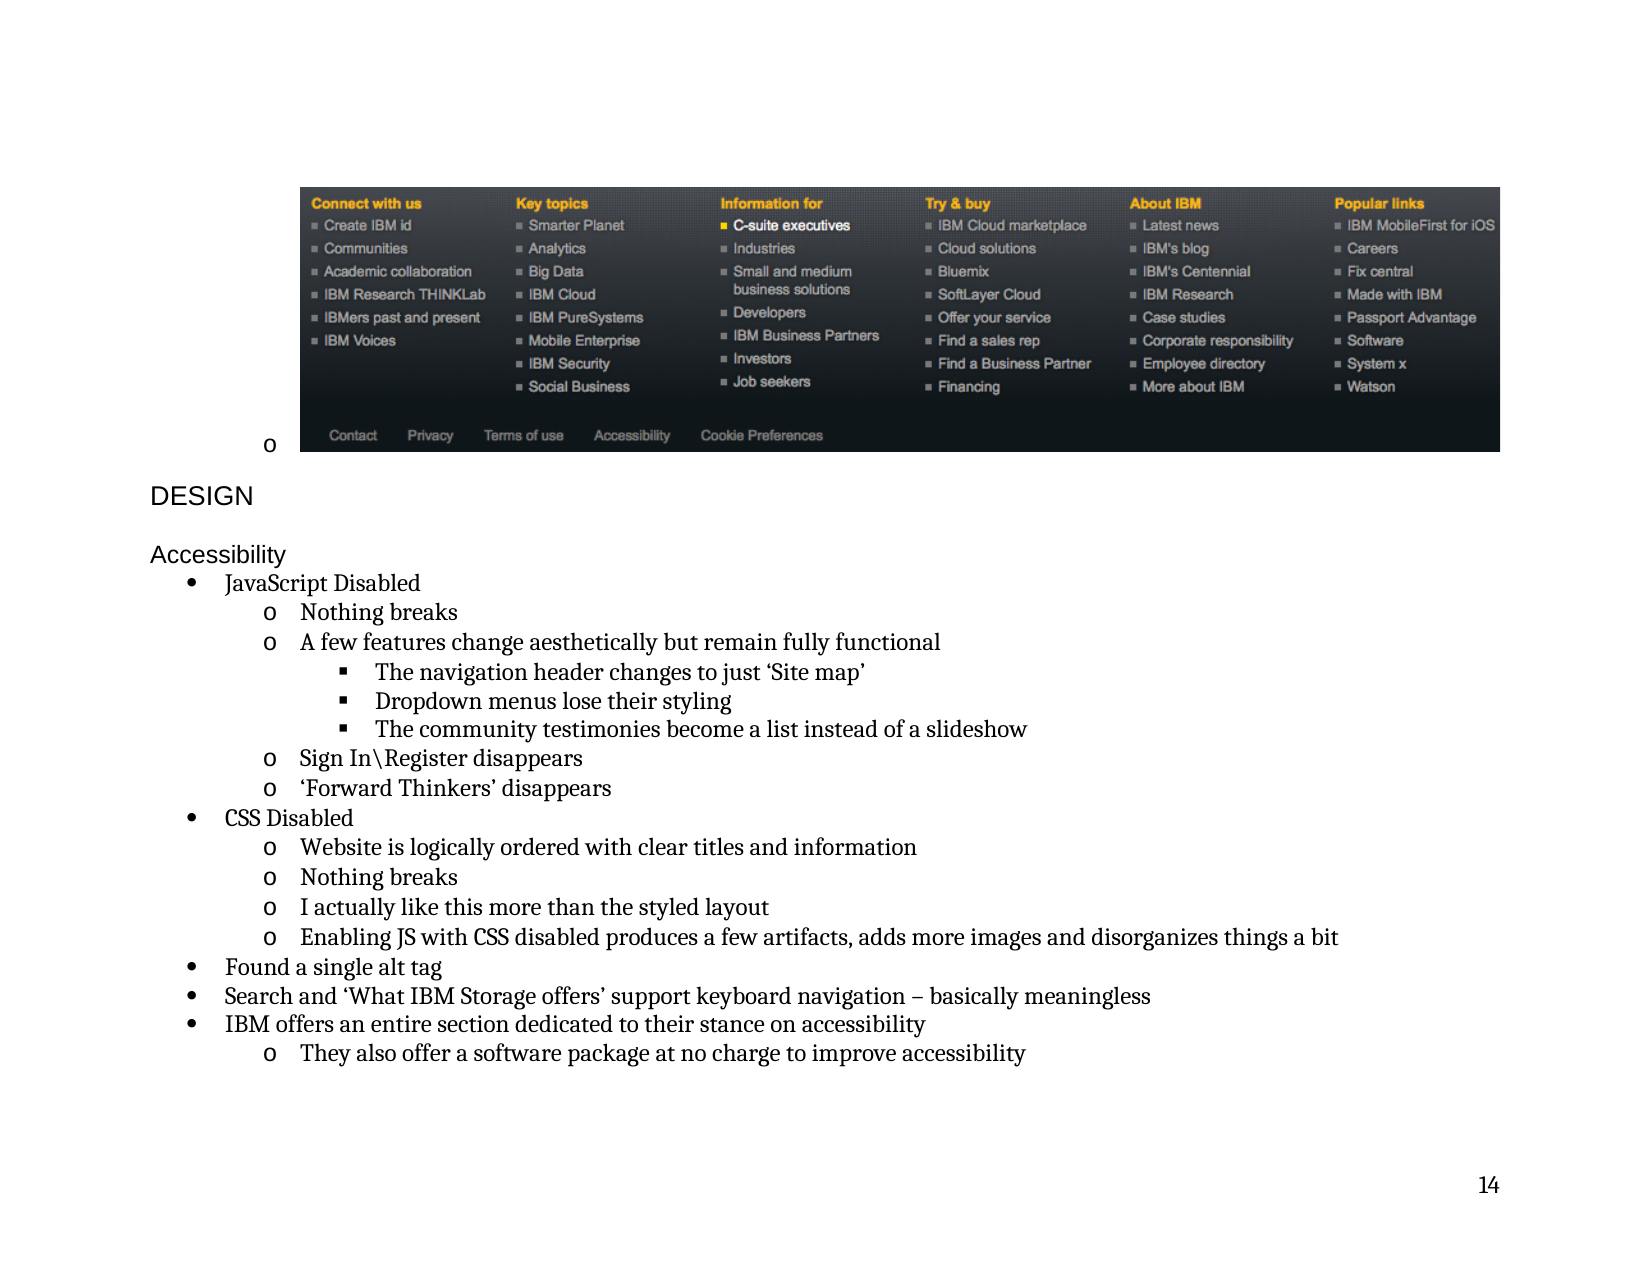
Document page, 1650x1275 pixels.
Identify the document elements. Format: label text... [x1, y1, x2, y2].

list Search and ‘What IBM Storage offers’ support keyboard navigation – basically meaningless [187, 982, 1500, 1010]
list ‘Forward Thinkers’ disappears [262, 774, 1500, 804]
list JavaScript Disabled [187, 569, 1500, 598]
list IBM offers an entire section dedicated to their stance on accessibility [187, 1010, 1500, 1039]
list The navigation header changes to just ‘Site map’ [337, 658, 1500, 687]
picture [300, 187, 1500, 452]
subtitle DESIGN [150, 480, 1500, 512]
text Accessibility [150, 540, 1500, 569]
list CSS Disabled [187, 804, 1500, 833]
list A few features change aesthetically but remain fully functional [262, 628, 1500, 658]
list I actually like this more than the styled layout [262, 893, 1500, 923]
list Dropdown menus lose their styling [337, 687, 1500, 715]
list They also offer a software package at no charge to improve accessibility [262, 1039, 1500, 1069]
list Nothing breaks [262, 598, 1500, 628]
list Nothing breaks [262, 863, 1500, 893]
list Enabling JS with CSS disabled produces a few artifacts, adds more images and disorganizes things a bit [262, 923, 1500, 953]
list Found a single alt tag [187, 953, 1500, 982]
list The community testimonies become a list instead of a slideshow [337, 715, 1500, 744]
list Sign In\Register disappears [262, 744, 1500, 774]
list Website is logically ordered with clear titles and information [262, 833, 1500, 863]
